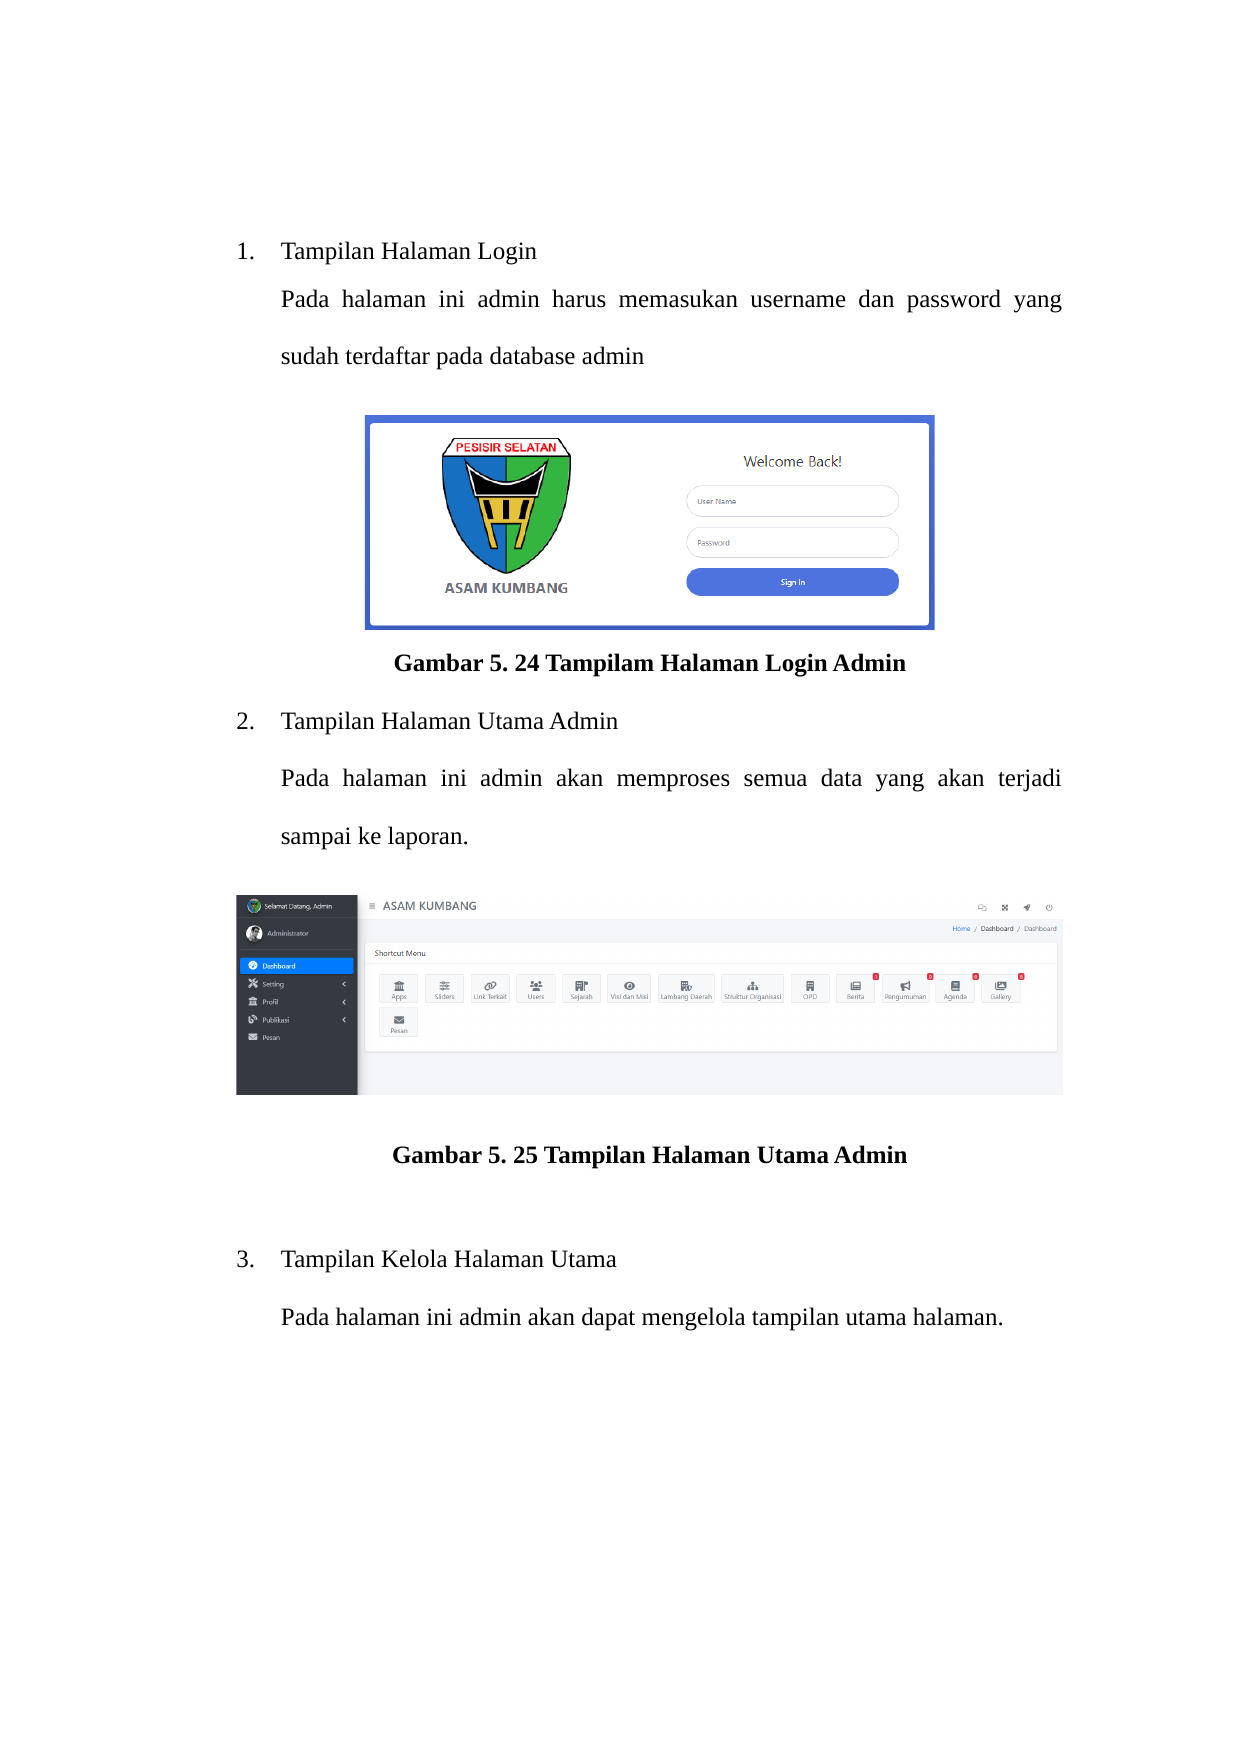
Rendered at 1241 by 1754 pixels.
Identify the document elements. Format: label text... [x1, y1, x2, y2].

picture [364, 415, 935, 630]
list Tampilan Halaman Login [236, 236, 1063, 265]
picture [236, 895, 1063, 1095]
list Tampilan Kelola Halaman Utama [236, 1244, 1063, 1273]
list Tampilan Halaman Utama Admin [236, 706, 1063, 735]
text Pada halaman ini admin harus memasukan username dan password yang sudah terdaftar pada database admin [281, 284, 1063, 370]
list Pada halaman ini admin akan dapat mengelola tampilan utama halaman. [281, 1302, 1063, 1330]
list Pada halaman ini admin akan memproses semua data yang akan terjadi sampai ke laporan. [281, 763, 1063, 850]
